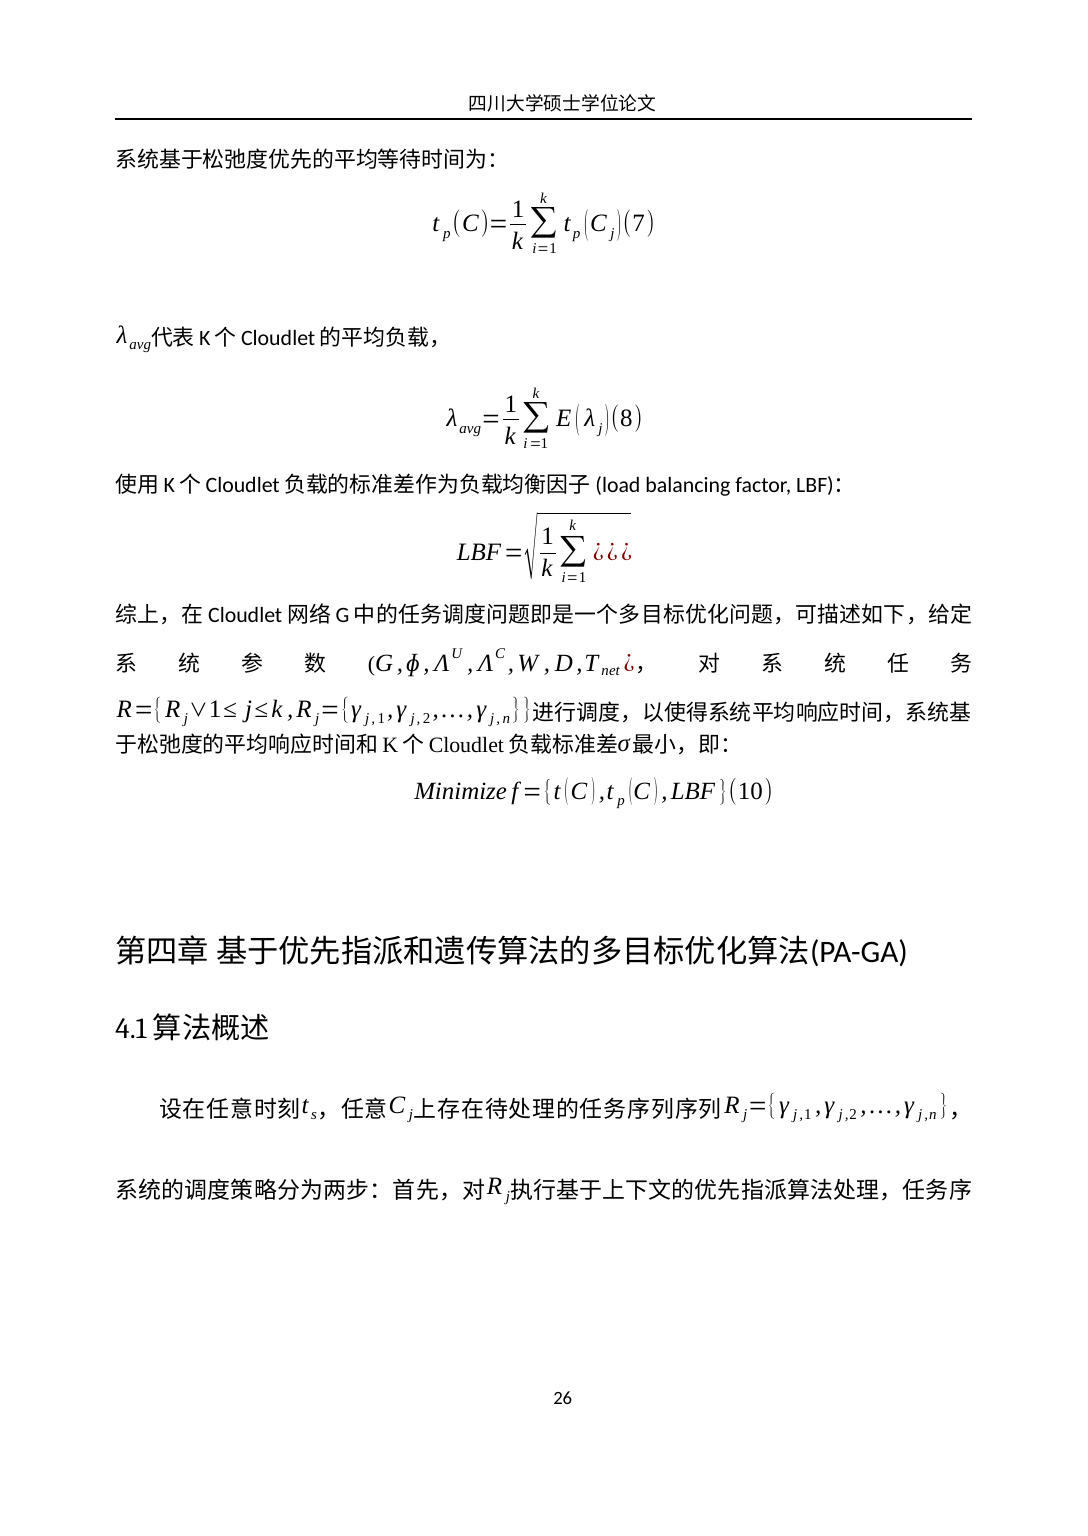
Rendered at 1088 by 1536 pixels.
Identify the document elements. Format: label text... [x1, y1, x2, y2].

text 代表K个Cloudlet的平均负载， [115, 304, 972, 369]
text 使用K个Cloudlet负载的标准差作为负载均衡因子 (load balancing factor, LBF)： [115, 467, 972, 499]
text 系统基于松弛度优先的平均等待时间为： [115, 142, 972, 174]
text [115, 1075, 972, 1221]
subtitle 第四章 基于优先指派和遗传算法的多目标优化算法(PA-GA) [115, 916, 972, 981]
text 综上，在Cloudlet网络G中的任务调度问题即是一个多目标优化问题，可描述如下，给定系统参数(，对系统任务进行调度，以使得系统平均响应时间，系统基于松弛度的平均响应时间和K个Cloudlet负载标准差最小，即： [115, 597, 972, 759]
subtitle 4.1 算法概述 [115, 994, 972, 1059]
